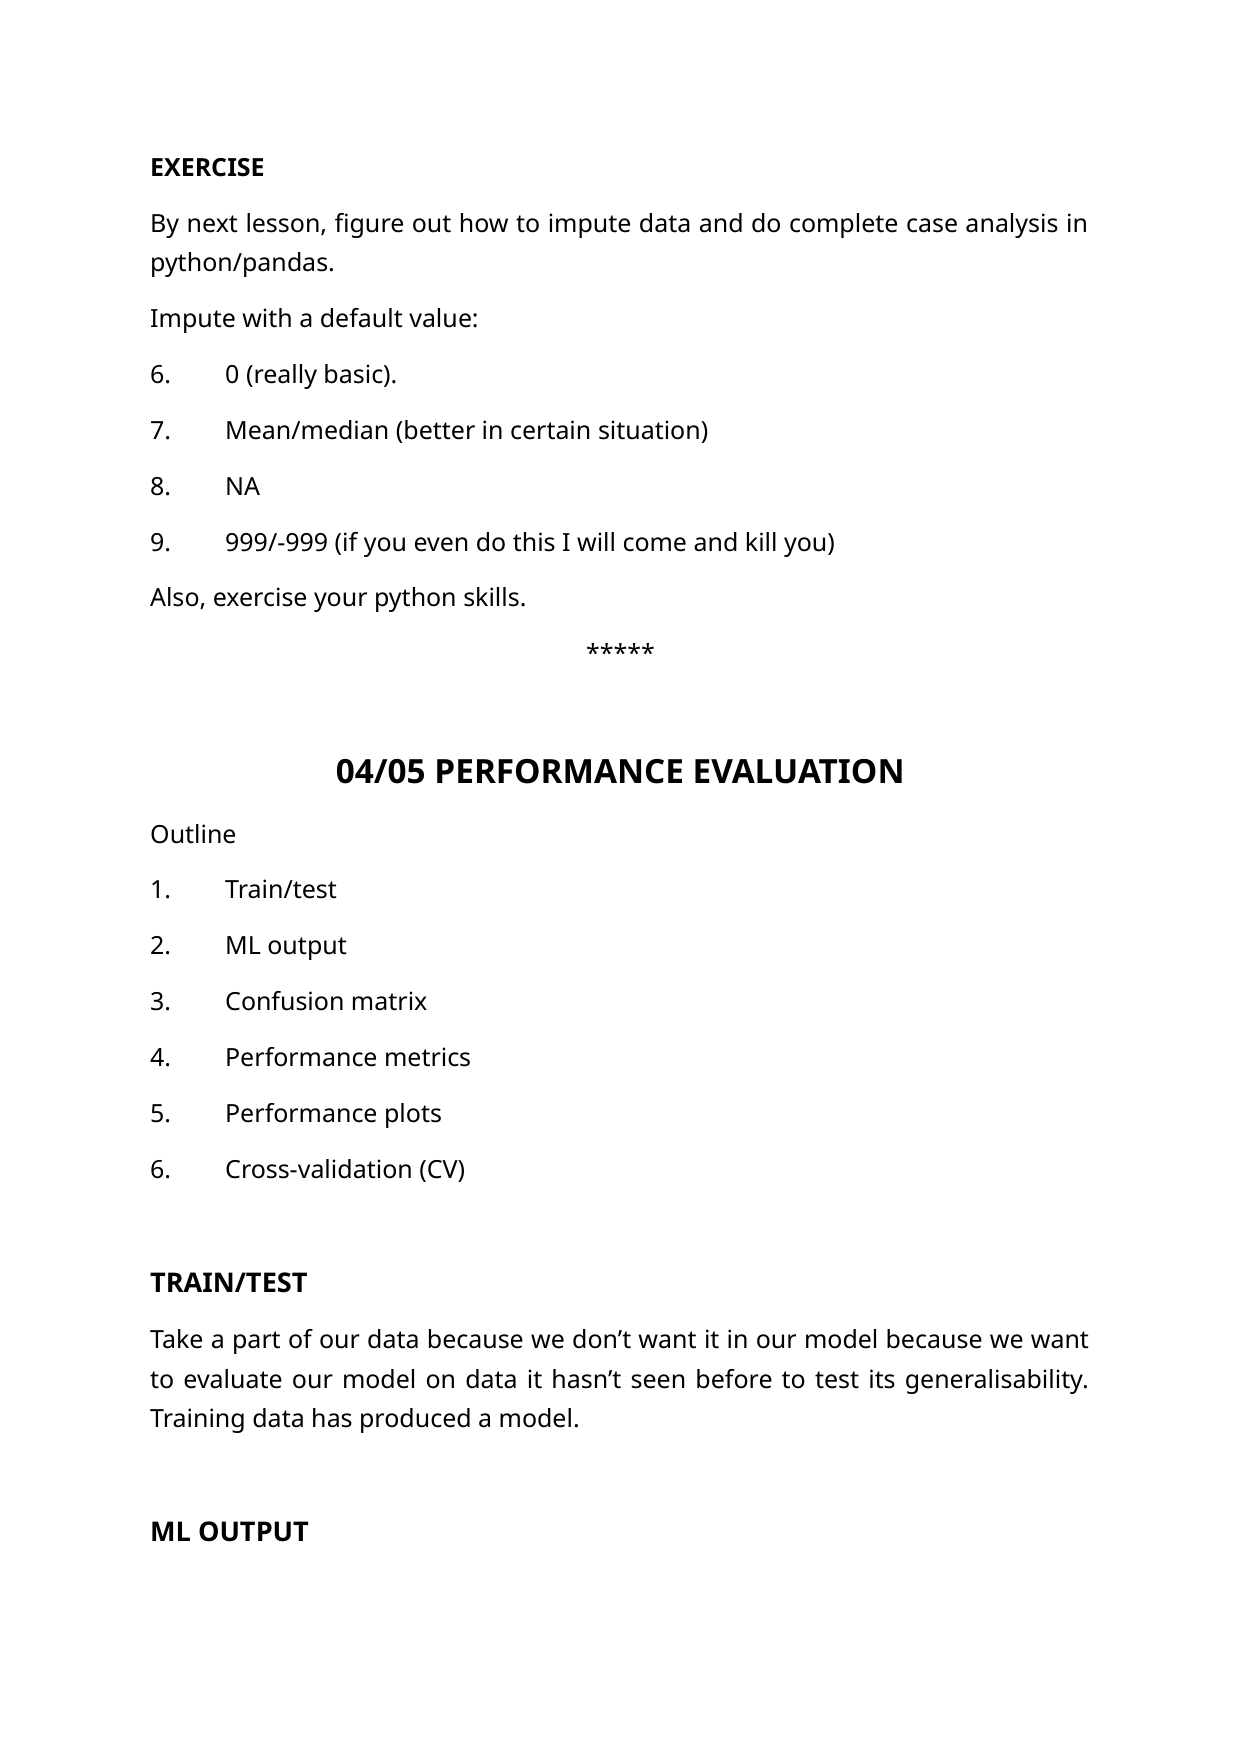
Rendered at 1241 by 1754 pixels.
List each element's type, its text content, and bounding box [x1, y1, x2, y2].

list Confusion matrix [150, 984, 1090, 1018]
text EXERCISE [150, 150, 1090, 184]
text TRAIN/TEST [150, 1263, 1090, 1300]
list Train/test [150, 872, 1090, 906]
list 0 (really basic). [150, 357, 1090, 391]
text Outline [150, 816, 1090, 850]
list Performance metrics [150, 1040, 1090, 1074]
text ***** [150, 636, 1090, 670]
text Also, exercise your python skills. [150, 580, 1090, 614]
list Cross-validation (CV) [150, 1151, 1090, 1185]
list Performance plots [150, 1096, 1090, 1129]
text ML OUTPUT [150, 1512, 1090, 1549]
text By next lesson, figure out how to impute data and do complete case analysis in python/pandas. [150, 206, 1090, 279]
list NA [150, 468, 1090, 502]
list 999/-999 (if you even do this I will come and kill you) [150, 524, 1090, 558]
list ML output [150, 928, 1090, 962]
text 04/05 PERFORMANCE EVALUATION [150, 747, 1090, 793]
list Mean/median (better in certain situation) [150, 412, 1090, 447]
text Impute with a default value: [150, 301, 1090, 335]
text Take a part of our data because we don’t want it in our model because we want to evaluate our model on data it hasn’t seen before to test its generalisability. Training data has produced a model. [150, 1322, 1090, 1434]
